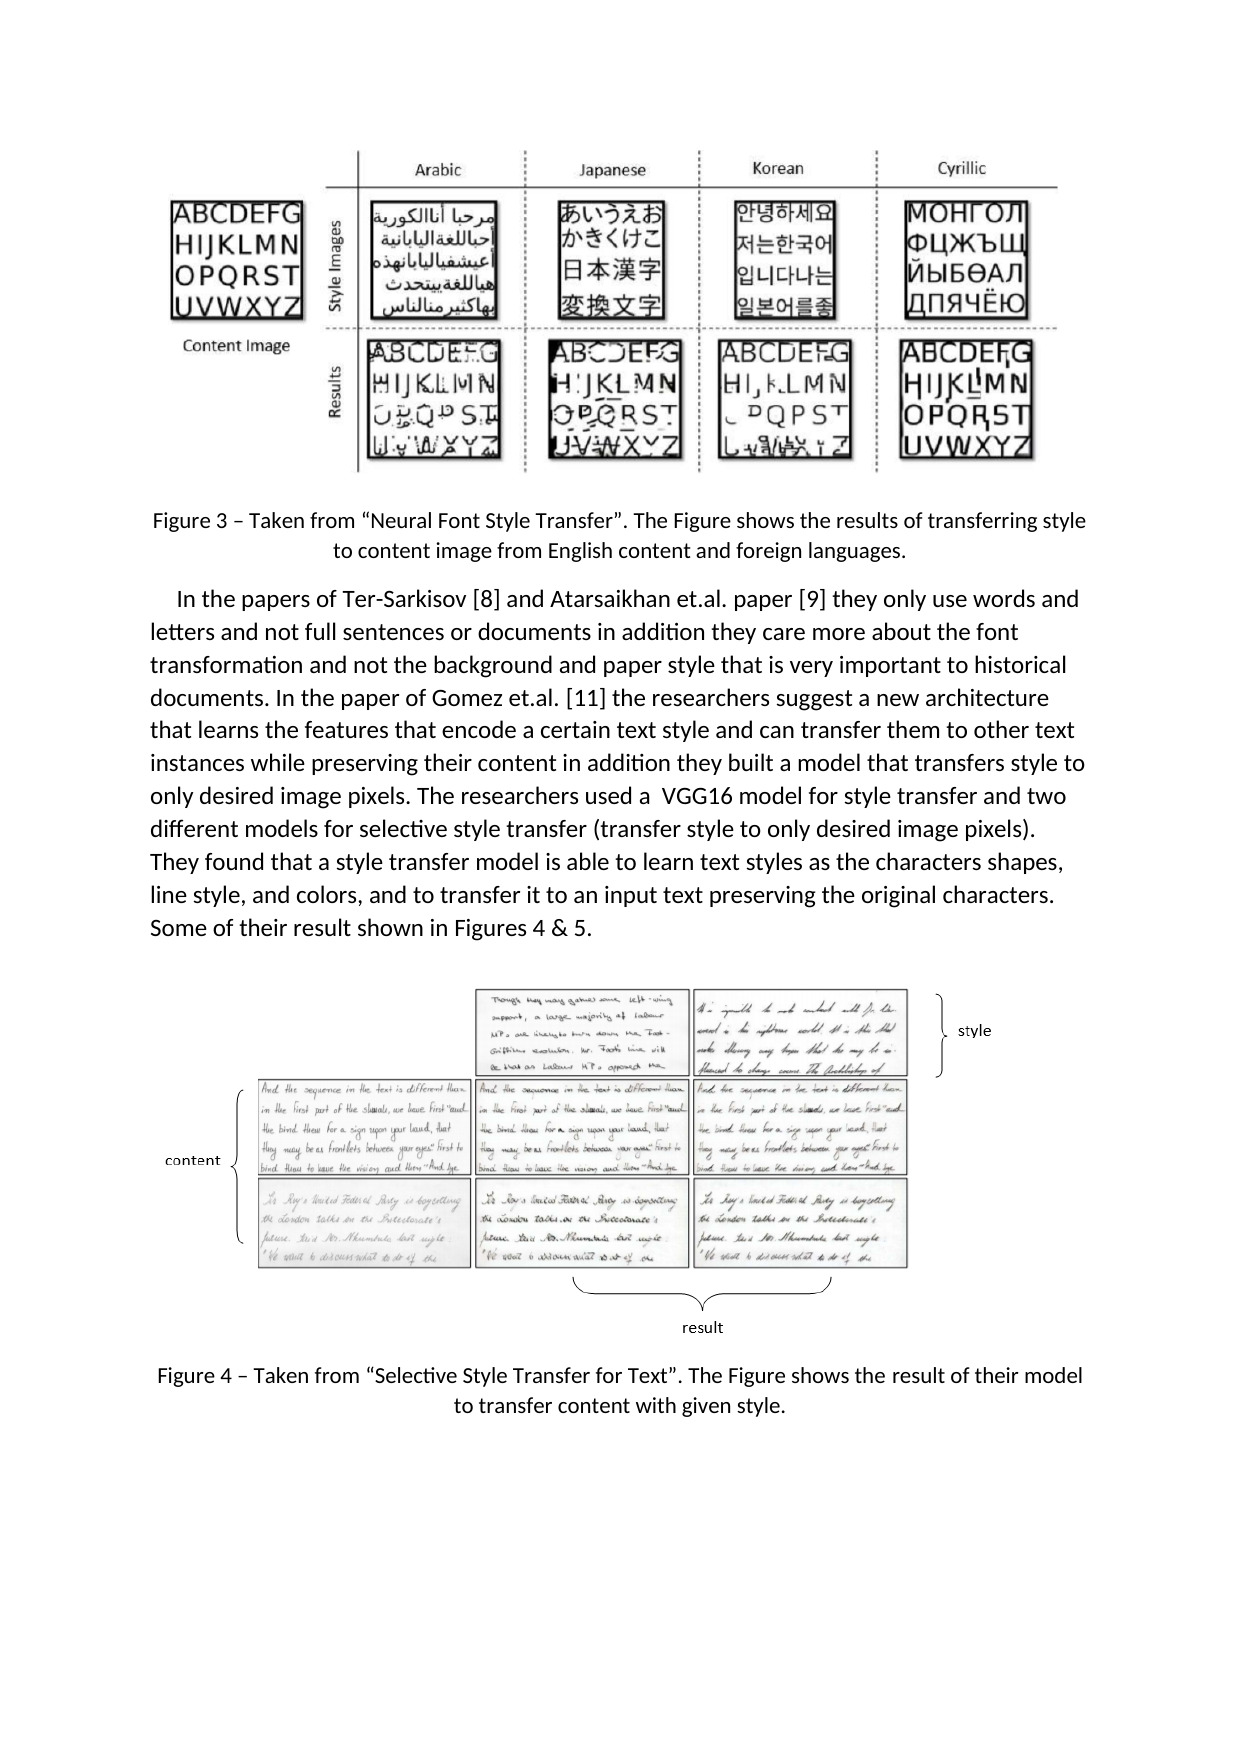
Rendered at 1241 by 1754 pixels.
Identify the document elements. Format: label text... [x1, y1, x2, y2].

picture [150, 150, 1091, 487]
text In the papers of Ter-Sarkisov [8] and Atarsaikhan et.al. paper [9] they only use words and letters and not full sentences or documents in addition they care more about the font transformation and not the background and paper style that is very important to historical documents. In the paper of Gomez et.al. [11] the researchers suggest a new architecture that learns the features that encode a certain text style and can transfer them to other text instances while preserving their content in addition they built a model that transfers style to only desired image pixels. The researchers used a VGG16 model for style transfer and two different models for selective style transfer (transfer style to only desired image pixels). They found that a style transfer model is able to learn text styles as the characters shapes, line style, and colors, and to transfer it to an input text preserving the original characters. Some of their result shown in Figures 4 & 5. [150, 583, 1090, 943]
text Figure 3 – Taken from “Neural Font Style Transfer”. The Figure shows the results of transferring style to content image from English content and foreign languages. [150, 506, 1090, 564]
picture [150, 961, 1016, 1343]
text Figure 4 – Taken from “Selective Style Transfer for Text”. The Figure shows the result of their model to transfer content with given style. [150, 1361, 1090, 1420]
